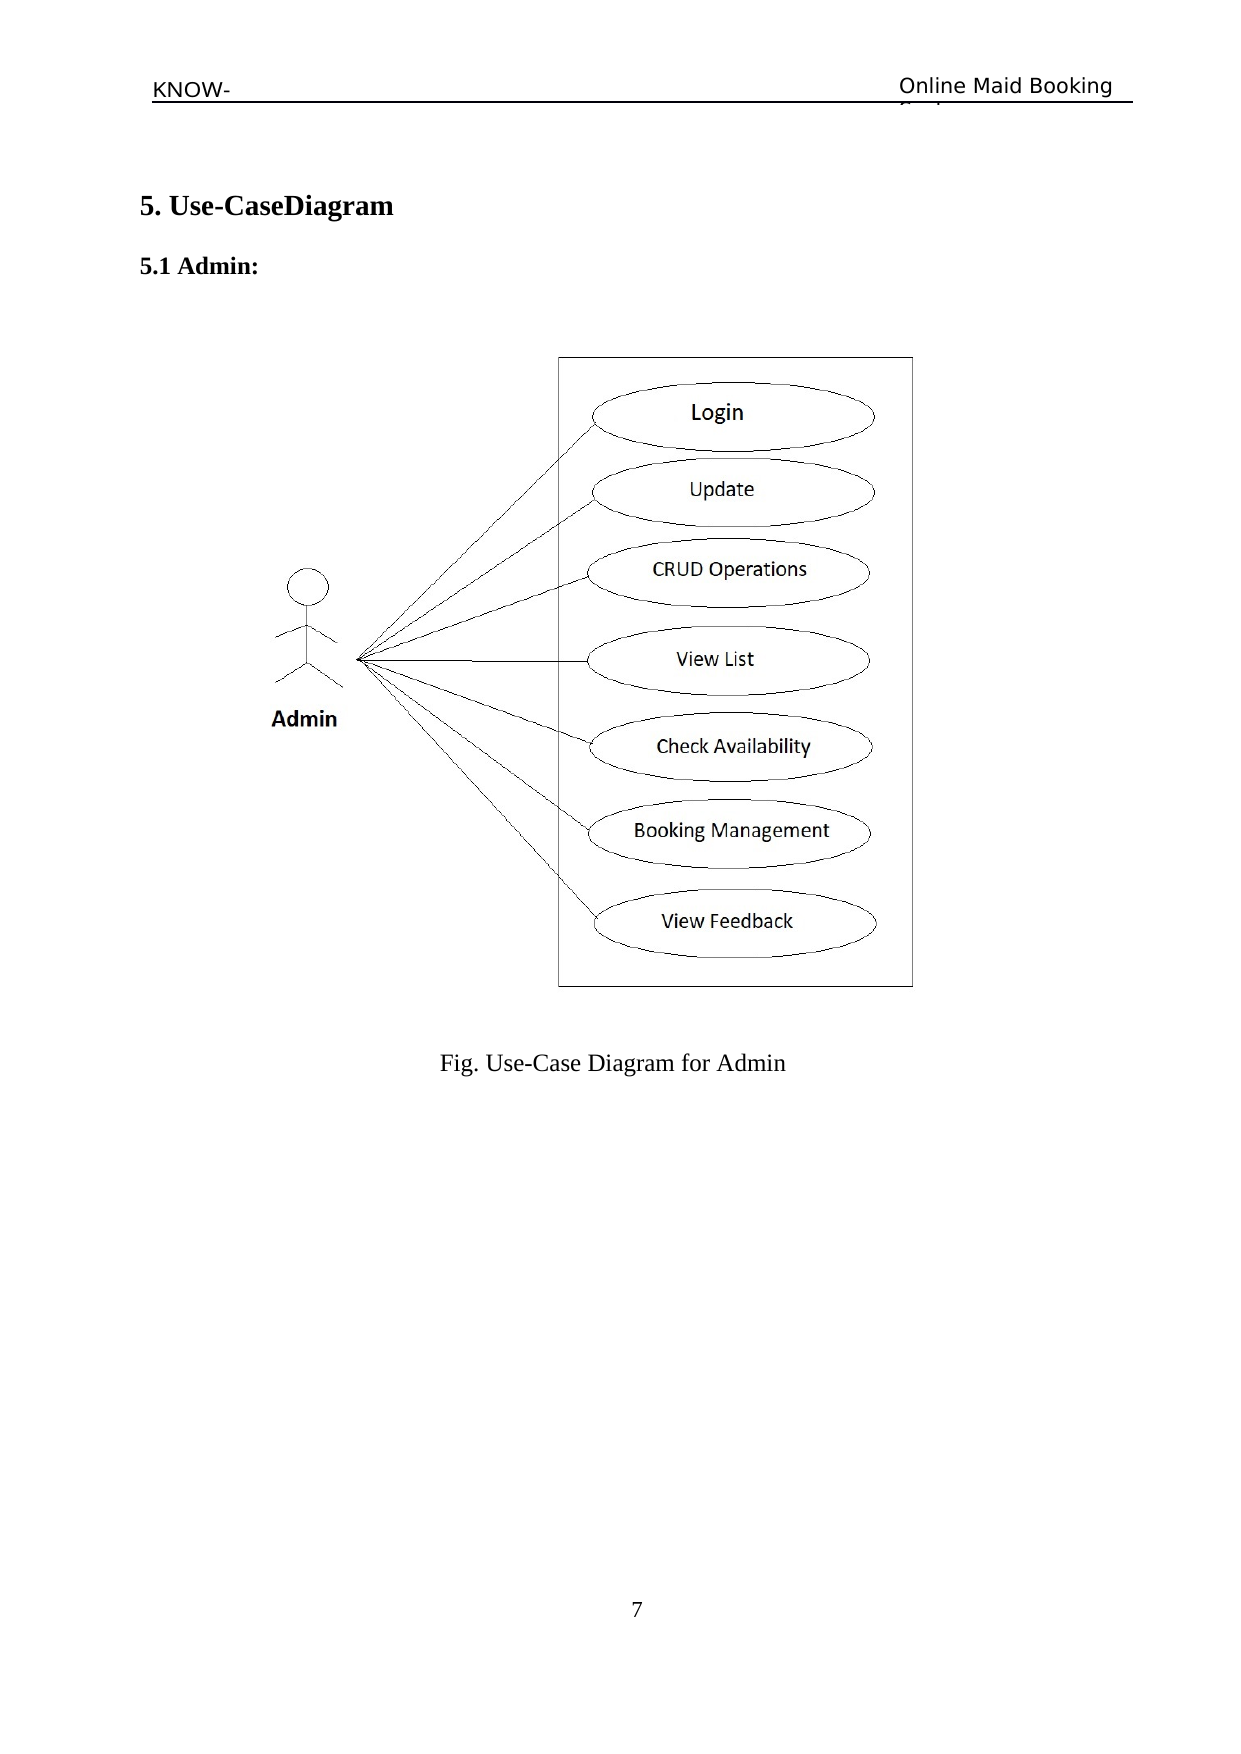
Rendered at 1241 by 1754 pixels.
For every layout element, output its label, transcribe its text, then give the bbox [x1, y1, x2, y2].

text Fig. Use-Case Diagram for Admin [364, 1048, 1134, 1077]
picture [139, 327, 1086, 1021]
text 5.1 Admin: [139, 251, 1134, 279]
subtitle 5. Use-CaseDiagram [139, 188, 1134, 222]
